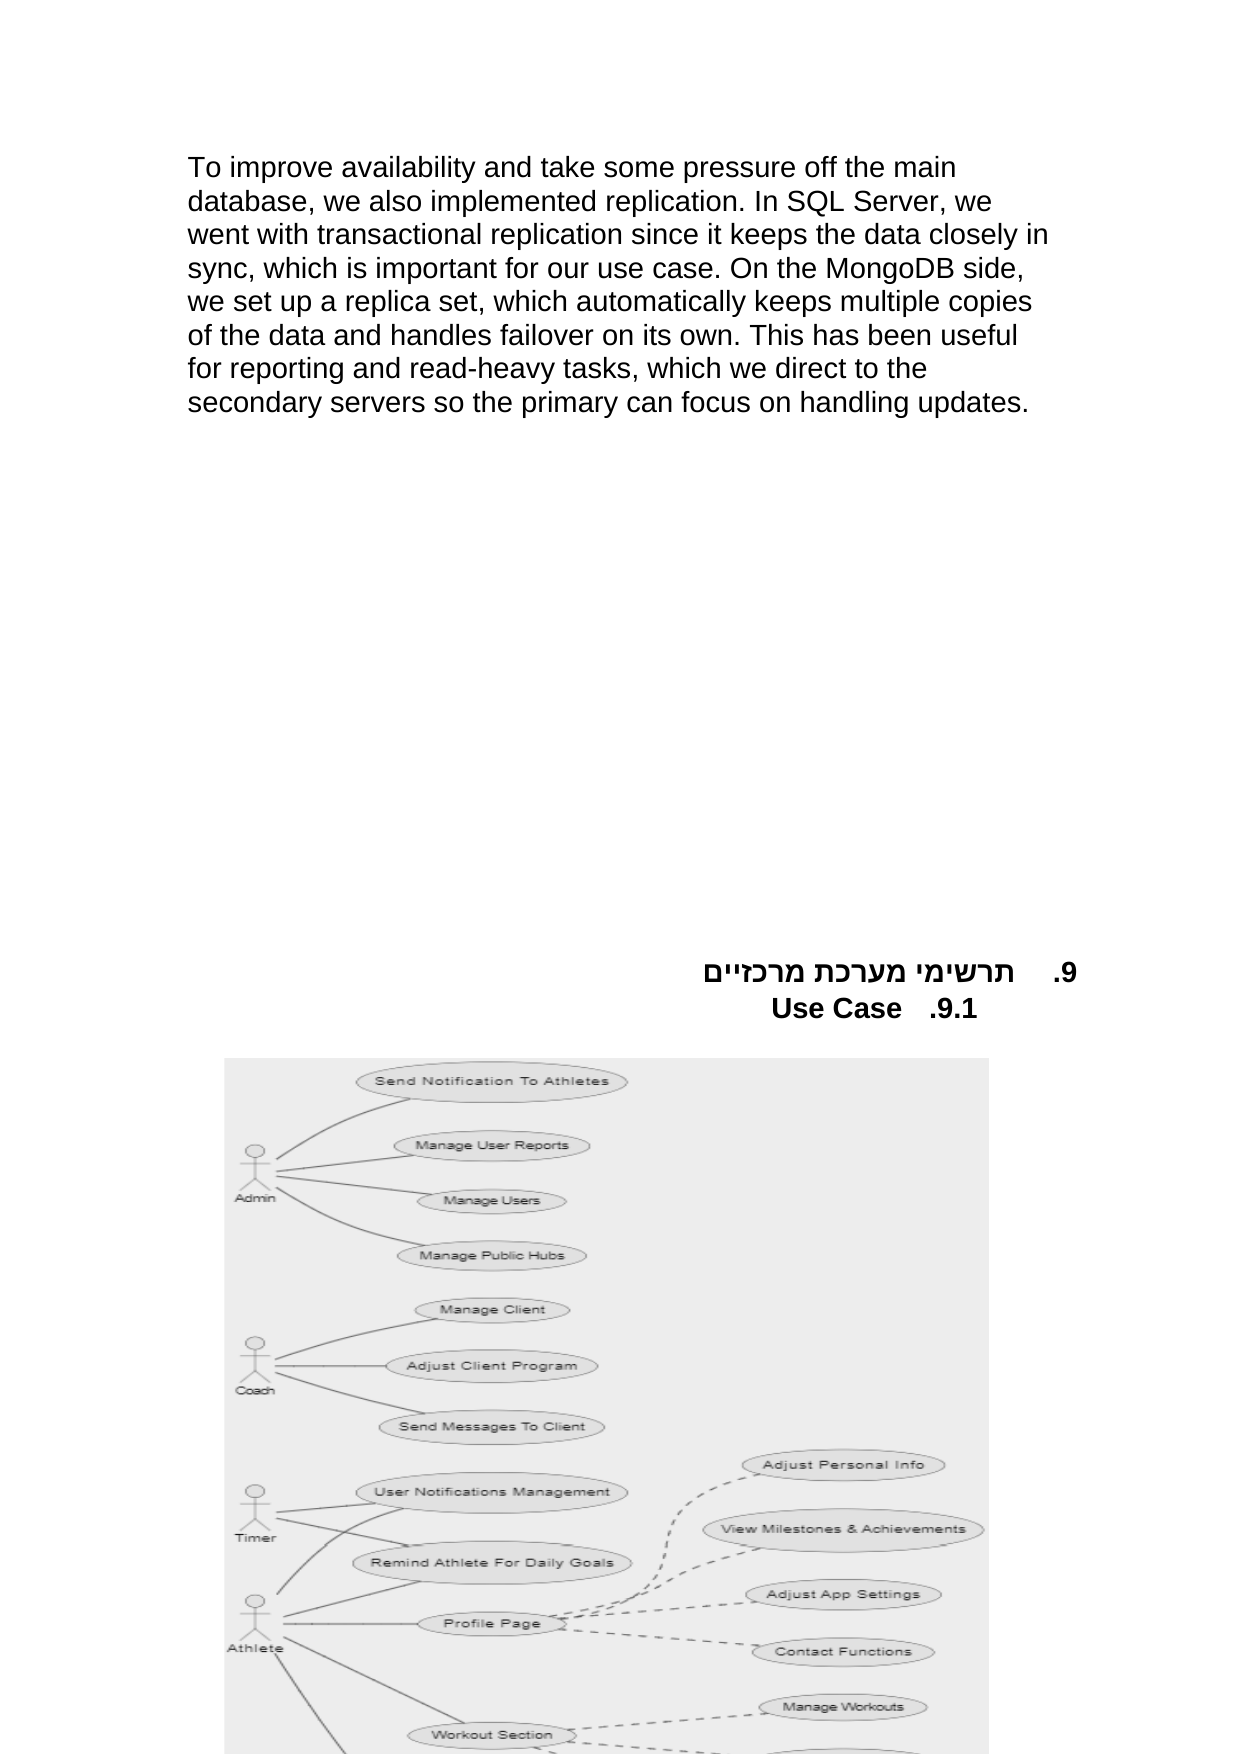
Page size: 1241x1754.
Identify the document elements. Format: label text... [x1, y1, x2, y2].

list תרשימי מערכת מרכזיים [187, 955, 1053, 988]
text To improve availability and take some pressure off the main database, we also implemented replication. In SQL Server, we went with transactional replication since it keeps the data closely in sync, which is important for our use case. On the MongoDB side, we set up a replica set, which automatically keeps multiple copies of the data and handles failover on its own. This has been useful for reporting and read-heavy tasks, which we direct to the secondary servers so the primary can focus on handling updates. [187, 150, 1053, 418]
picture [224, 1058, 989, 1754]
list 9.1. Use Case [187, 991, 978, 1025]
